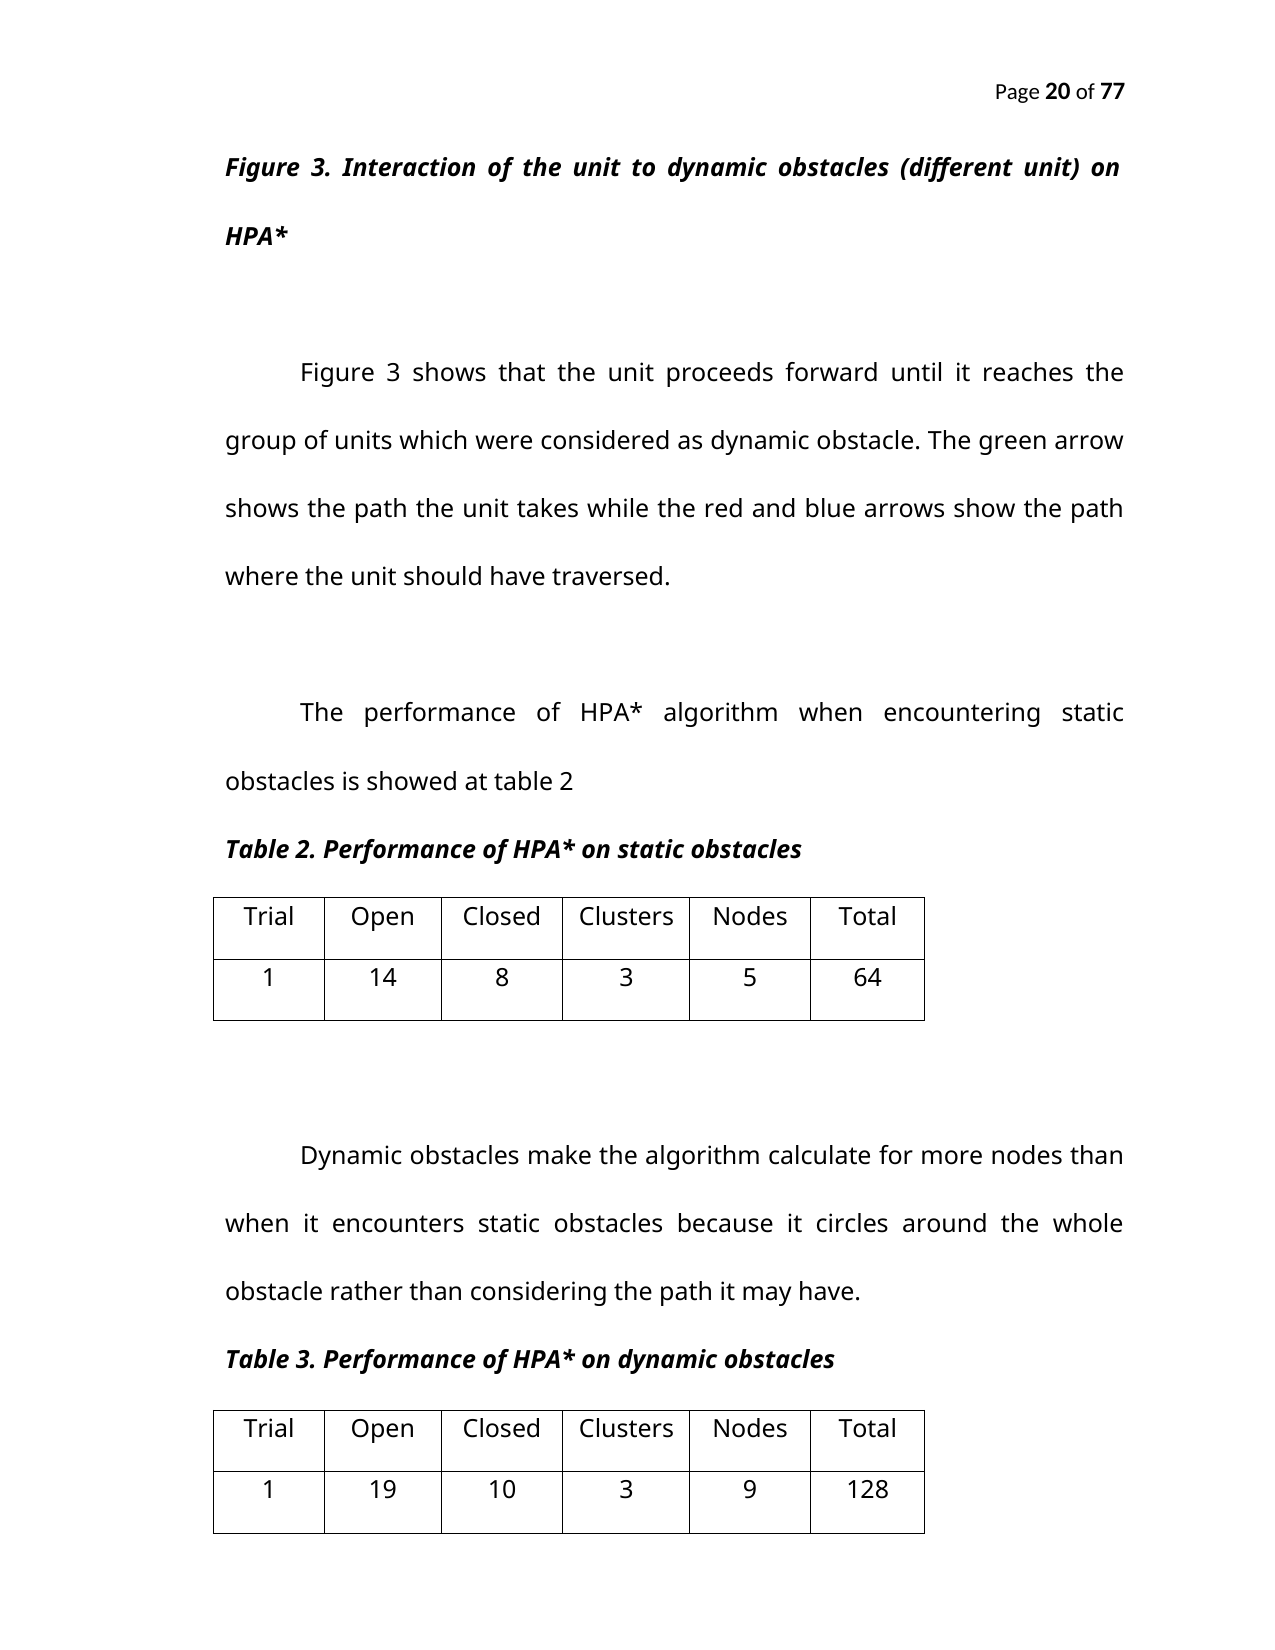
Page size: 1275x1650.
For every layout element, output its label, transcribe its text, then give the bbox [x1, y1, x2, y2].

list The performance of HPA* algorithm when encountering static obstacles is showed at table 2 [225, 695, 1125, 797]
table_header Trial [214, 1411, 324, 1471]
table_header Closed [442, 1411, 562, 1471]
table_cell 128 [811, 1472, 924, 1532]
table_cell 14 [325, 960, 441, 1020]
list Table 2. Performance of HPA* on static obstacles [225, 831, 1125, 865]
list Dynamic obstacles make the algorithm calculate for more nodes than when it encounters static obstacles because it circles around the whole obstacle rather than considering the path it may have. [225, 1138, 1125, 1308]
table_header Closed [442, 898, 562, 958]
table_header Nodes [690, 898, 810, 958]
table_header Total [811, 898, 924, 958]
table_header Open [325, 898, 441, 958]
table_cell 19 [325, 1472, 441, 1532]
table_cell 3 [563, 1472, 689, 1532]
table_cell 1 [214, 1472, 324, 1532]
table_header Trial [214, 898, 324, 958]
table_header Clusters [563, 898, 689, 958]
table_header Open [325, 1411, 441, 1471]
table_cell 10 [442, 1472, 562, 1532]
table_header Total [811, 1411, 924, 1471]
table_cell 3 [563, 960, 689, 1020]
table_header Clusters [563, 1411, 689, 1471]
table_cell 9 [690, 1472, 810, 1532]
list Figure 3. Interaction of the unit to dynamic obstacles (different unit) on HPA* [225, 150, 1125, 252]
table_cell 8 [442, 960, 562, 1020]
list Table 3. Performance of HPA* on dynamic obstacles [225, 1342, 1125, 1376]
list Figure 3 shows that the unit proceeds forward until it reaches the group of units which were considered as dynamic obstacle. The green arrow shows the path the unit takes while the red and blue arrows show the path where the unit should have traversed. [225, 354, 1125, 593]
table_cell 64 [811, 960, 924, 1020]
table_cell 5 [690, 960, 810, 1020]
table_cell 1 [214, 960, 324, 1020]
table_header Nodes [690, 1411, 810, 1471]
